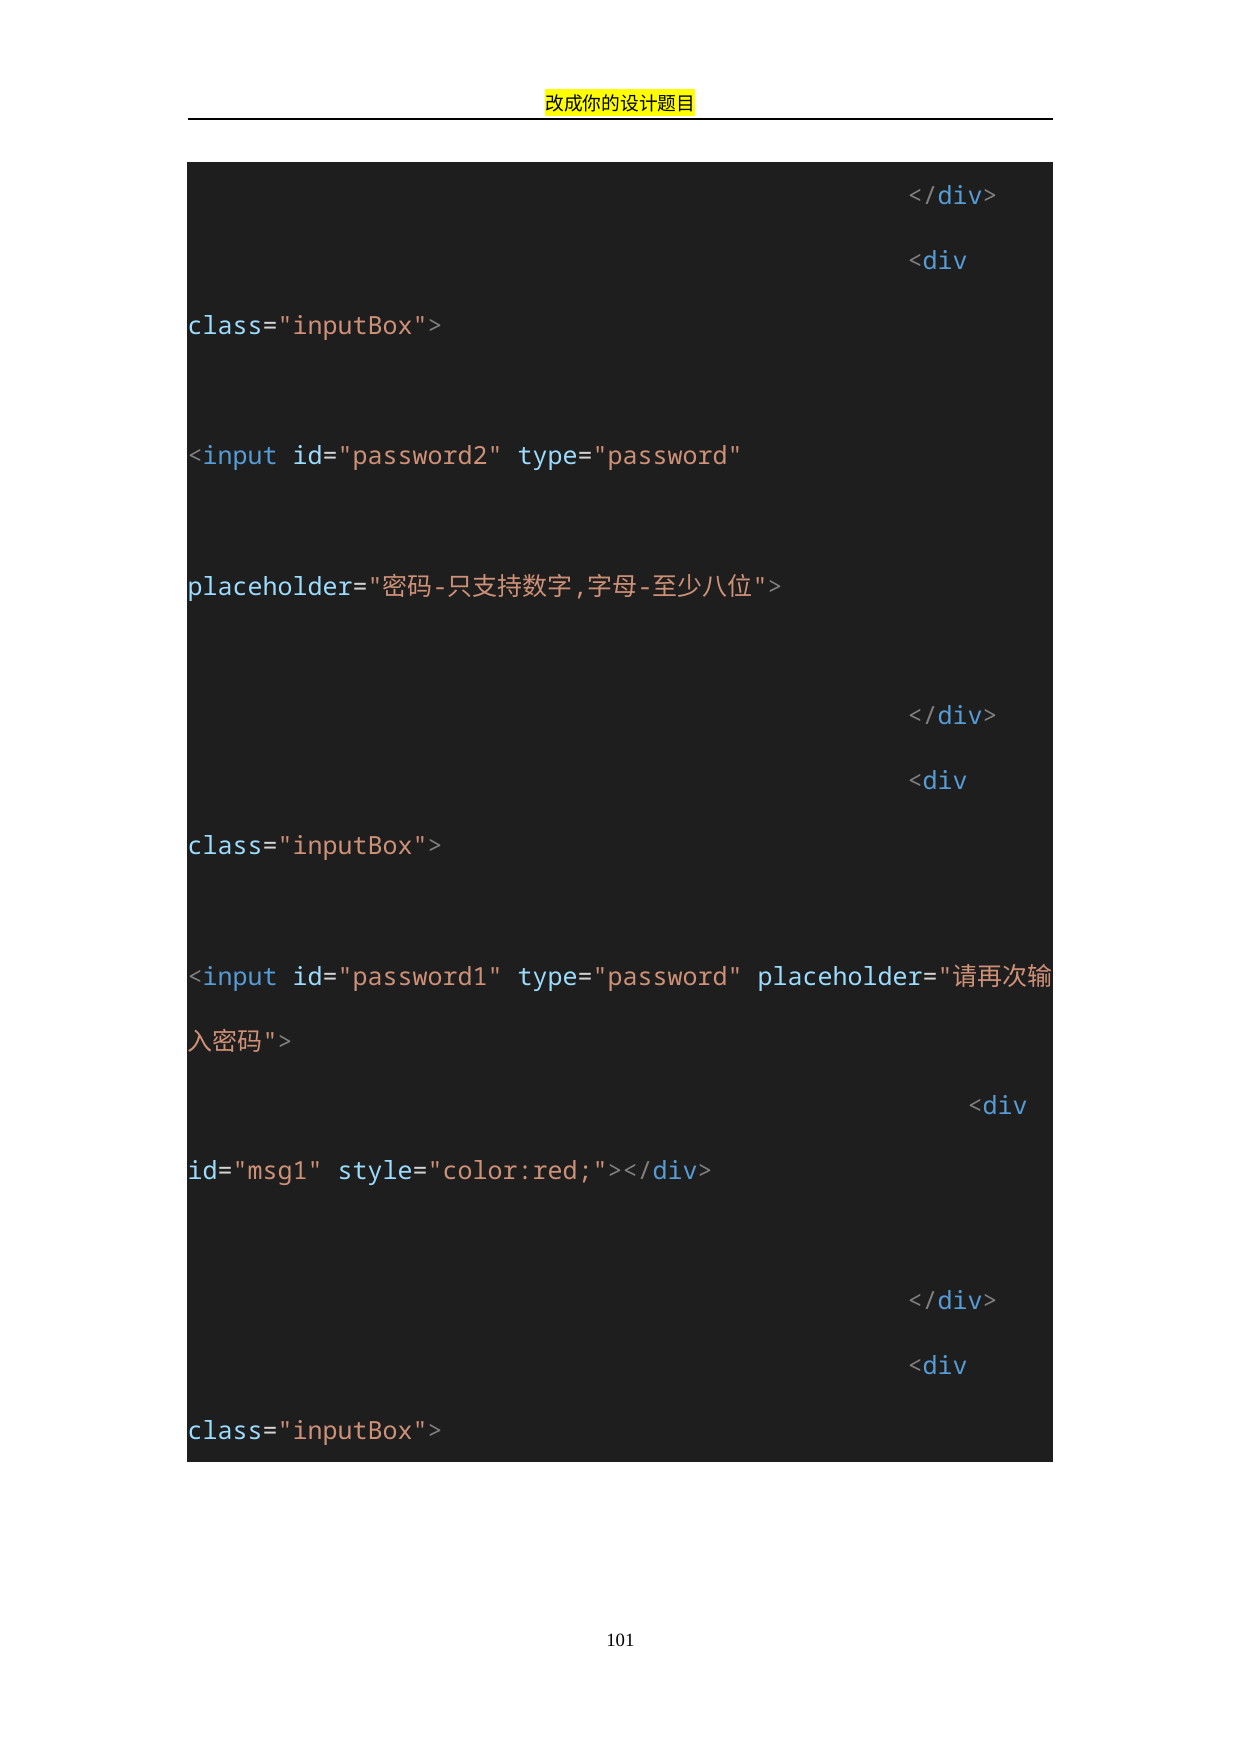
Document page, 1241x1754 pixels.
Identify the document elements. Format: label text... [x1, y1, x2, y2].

text <div class="inputBox"> [187, 227, 1053, 357]
text </div> [187, 162, 1053, 227]
text <div id="msg1" style="color:red;"></div> [187, 1072, 1053, 1202]
text <div class="inputBox"> [187, 1332, 1053, 1462]
text placeholder="密码-只支持数字,字母-至少八位"> [187, 487, 1053, 617]
text </div> [187, 682, 1053, 747]
text <div class="inputBox"> [187, 747, 1053, 877]
text <input id="password2" type="password" [187, 357, 1053, 487]
text </div> [187, 1267, 1053, 1332]
text <input id="password1" type="password" placeholder="请再次输入密码"> [187, 877, 1053, 1072]
